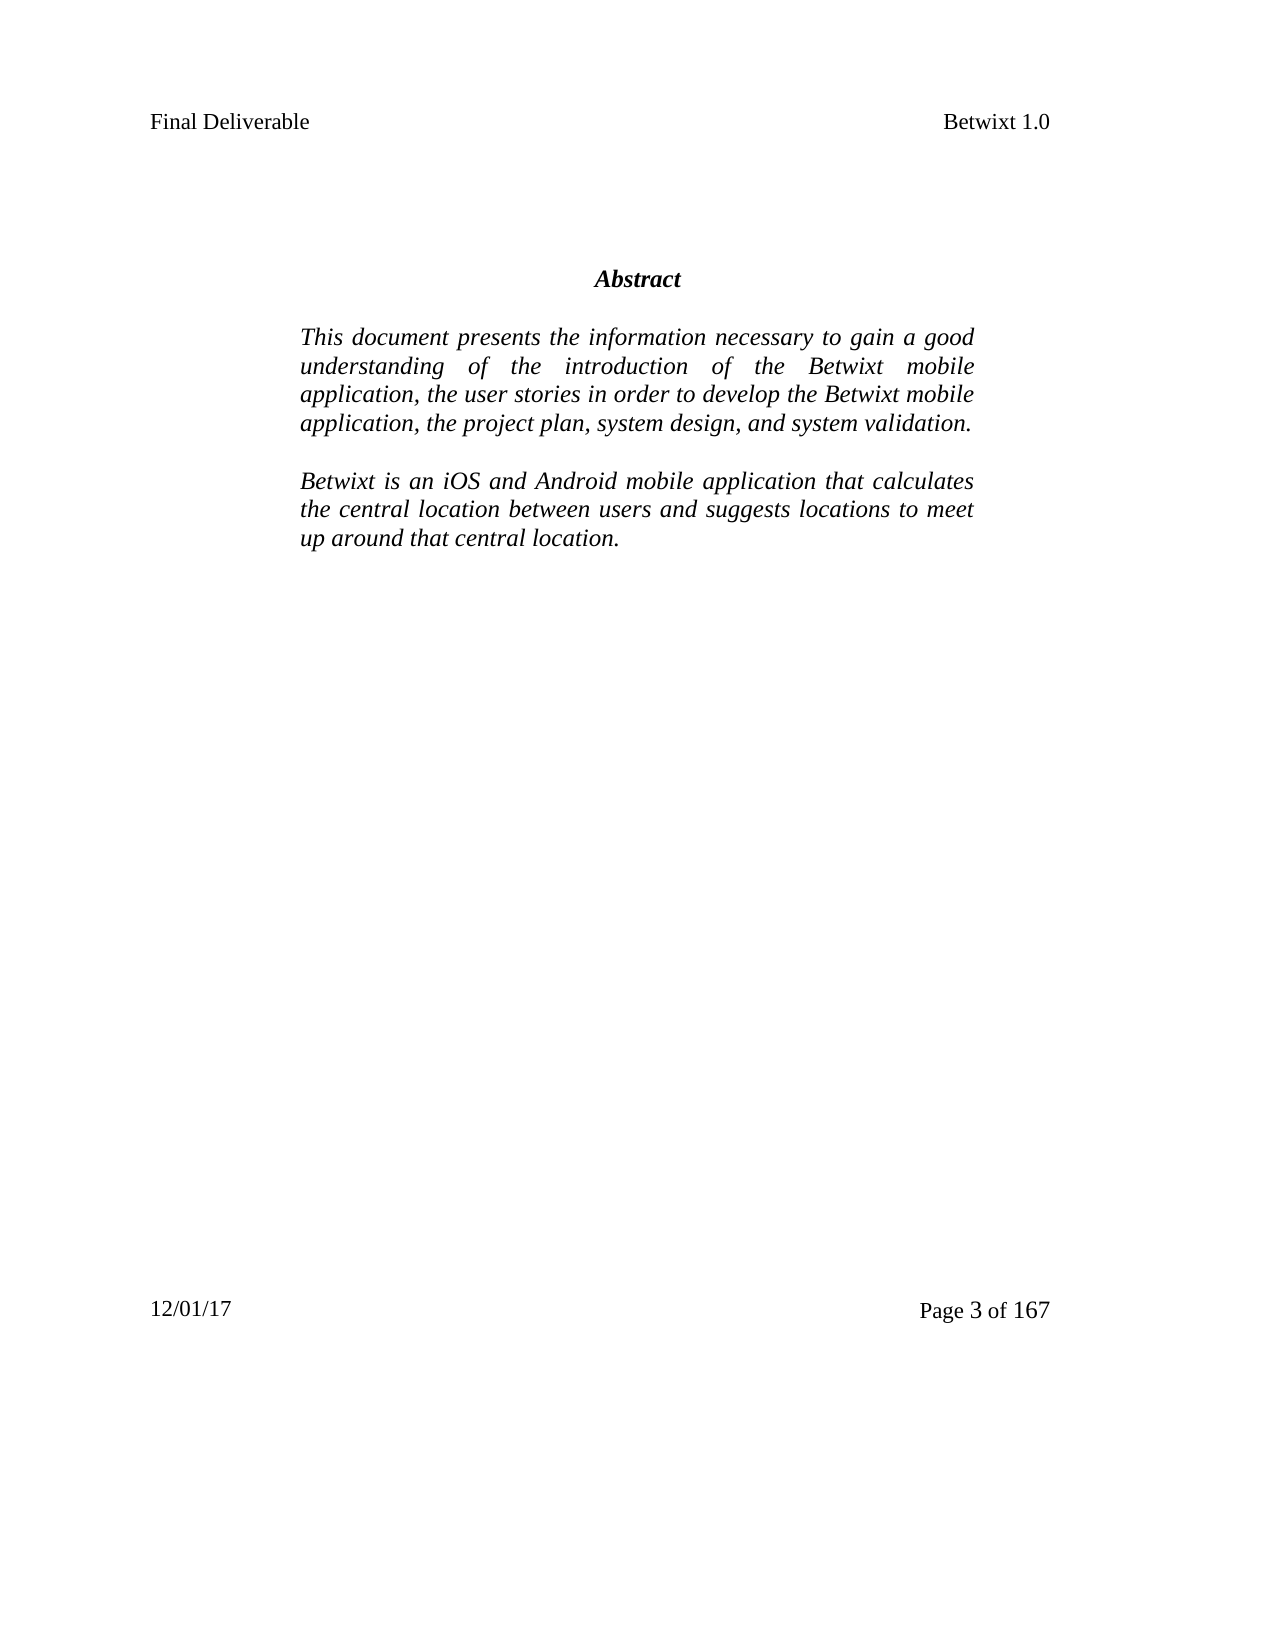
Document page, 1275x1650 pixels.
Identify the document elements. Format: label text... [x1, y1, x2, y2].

text Betwixt is an iOS and Android mobile application that calculates the central location between users and suggests locations to meet up around that central location. [300, 466, 975, 552]
text This document presents the information necessary to gain a good understanding of the introduction of the Betwixt mobile application, the user stories in order to develop the Betwixt mobile application, the project plan, system design, and system validation. [300, 322, 975, 437]
text Abstract [150, 264, 1125, 293]
